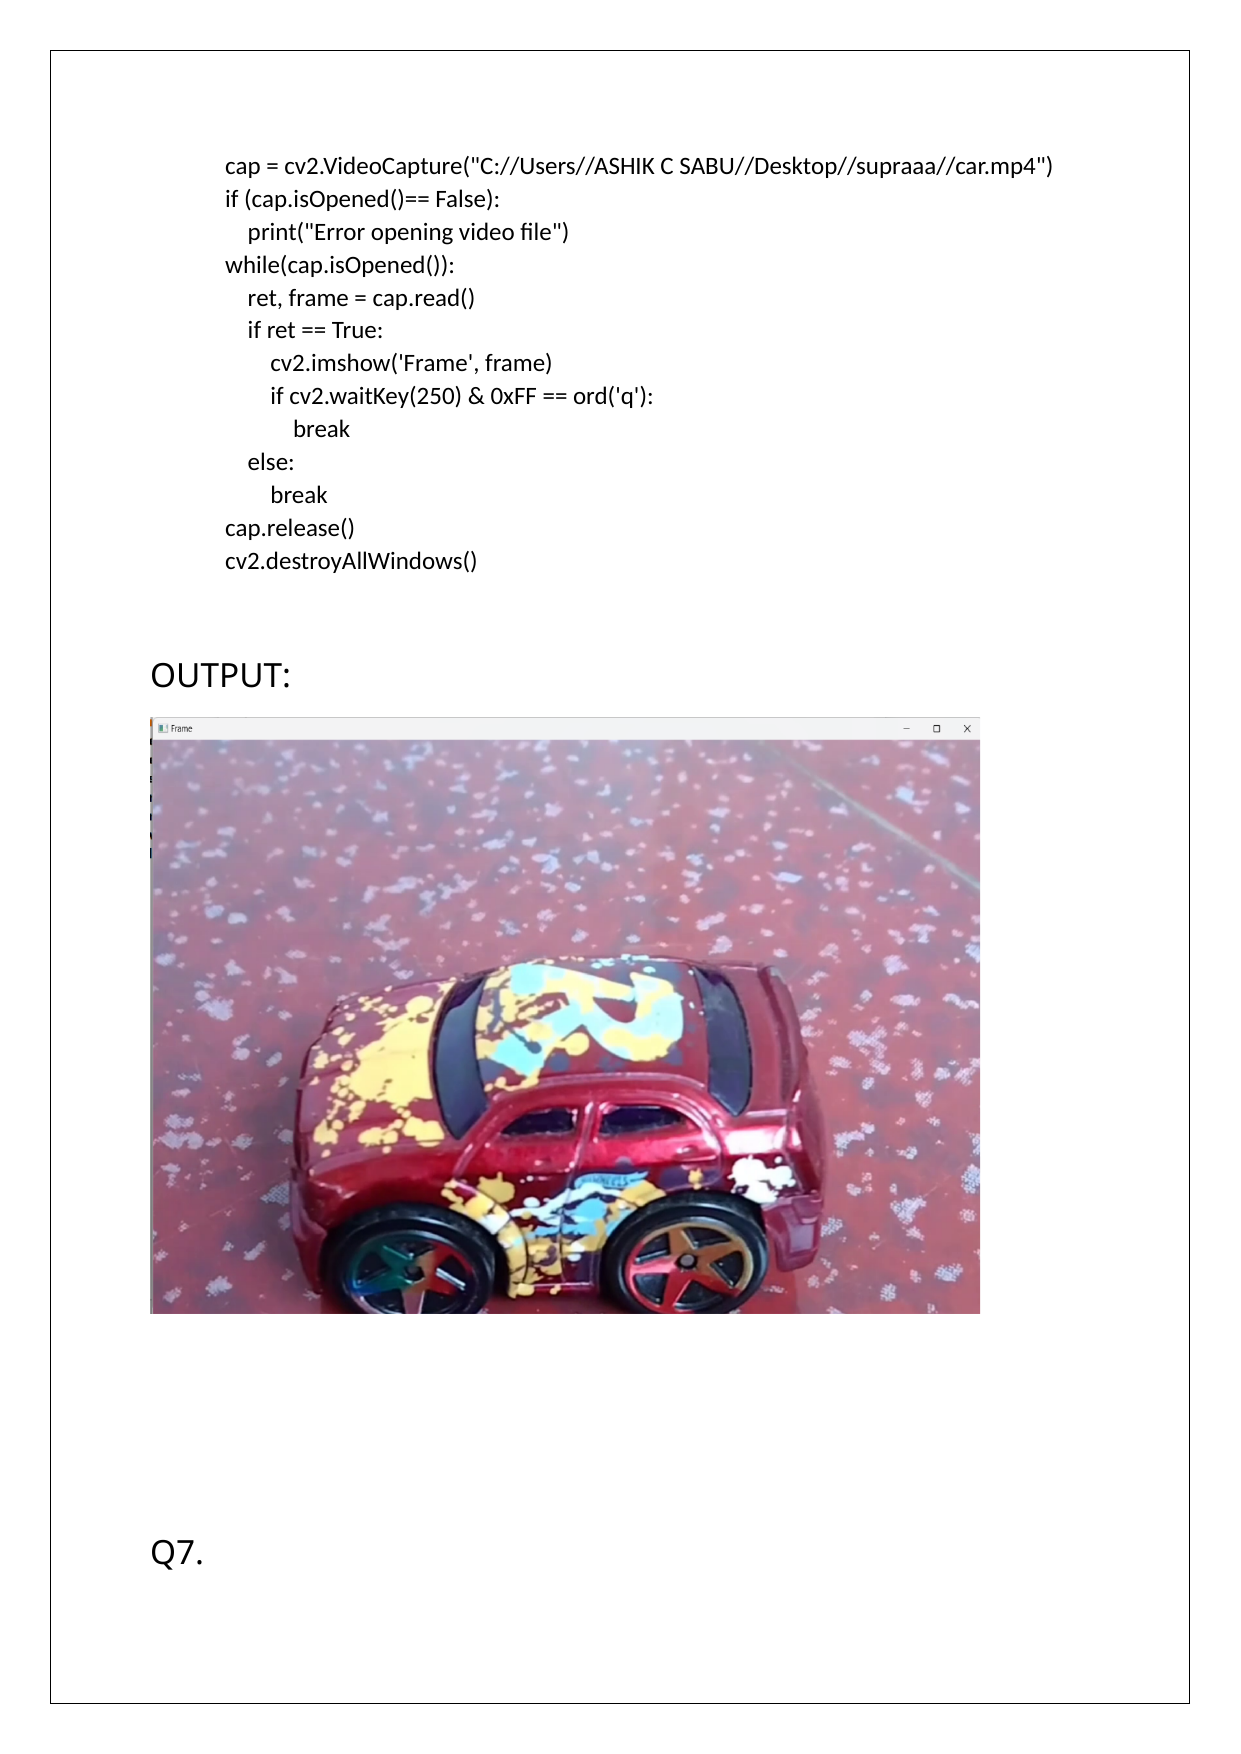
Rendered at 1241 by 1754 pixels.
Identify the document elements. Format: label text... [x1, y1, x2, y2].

text Q7. [150, 1529, 1090, 1574]
text if cv2.waitKey(250) & 0xFF == ord('q'): [150, 380, 1090, 411]
text OUTPUT: [150, 651, 1090, 697]
picture [150, 717, 980, 1314]
text ret, frame = cap.read() [150, 282, 1090, 312]
text if ret == True: [150, 314, 1090, 345]
text print("Error opening video file") [150, 216, 1090, 246]
text cap.release() [150, 512, 1090, 543]
text while(cap.isOpened()): [150, 249, 1090, 279]
text cap = cv2.VideoCapture("C://Users//ASHIK C SABU//Desktop//supraaa//car.mp4") [150, 150, 1090, 181]
text if (cap.isOpened()== False): [150, 183, 1090, 213]
text cv2.imshow('Frame', frame) [150, 347, 1090, 378]
text cv2.destroyAllWindows() [150, 545, 1090, 576]
text break [150, 479, 1090, 510]
text else: [150, 446, 1090, 477]
text break [150, 413, 1090, 444]
